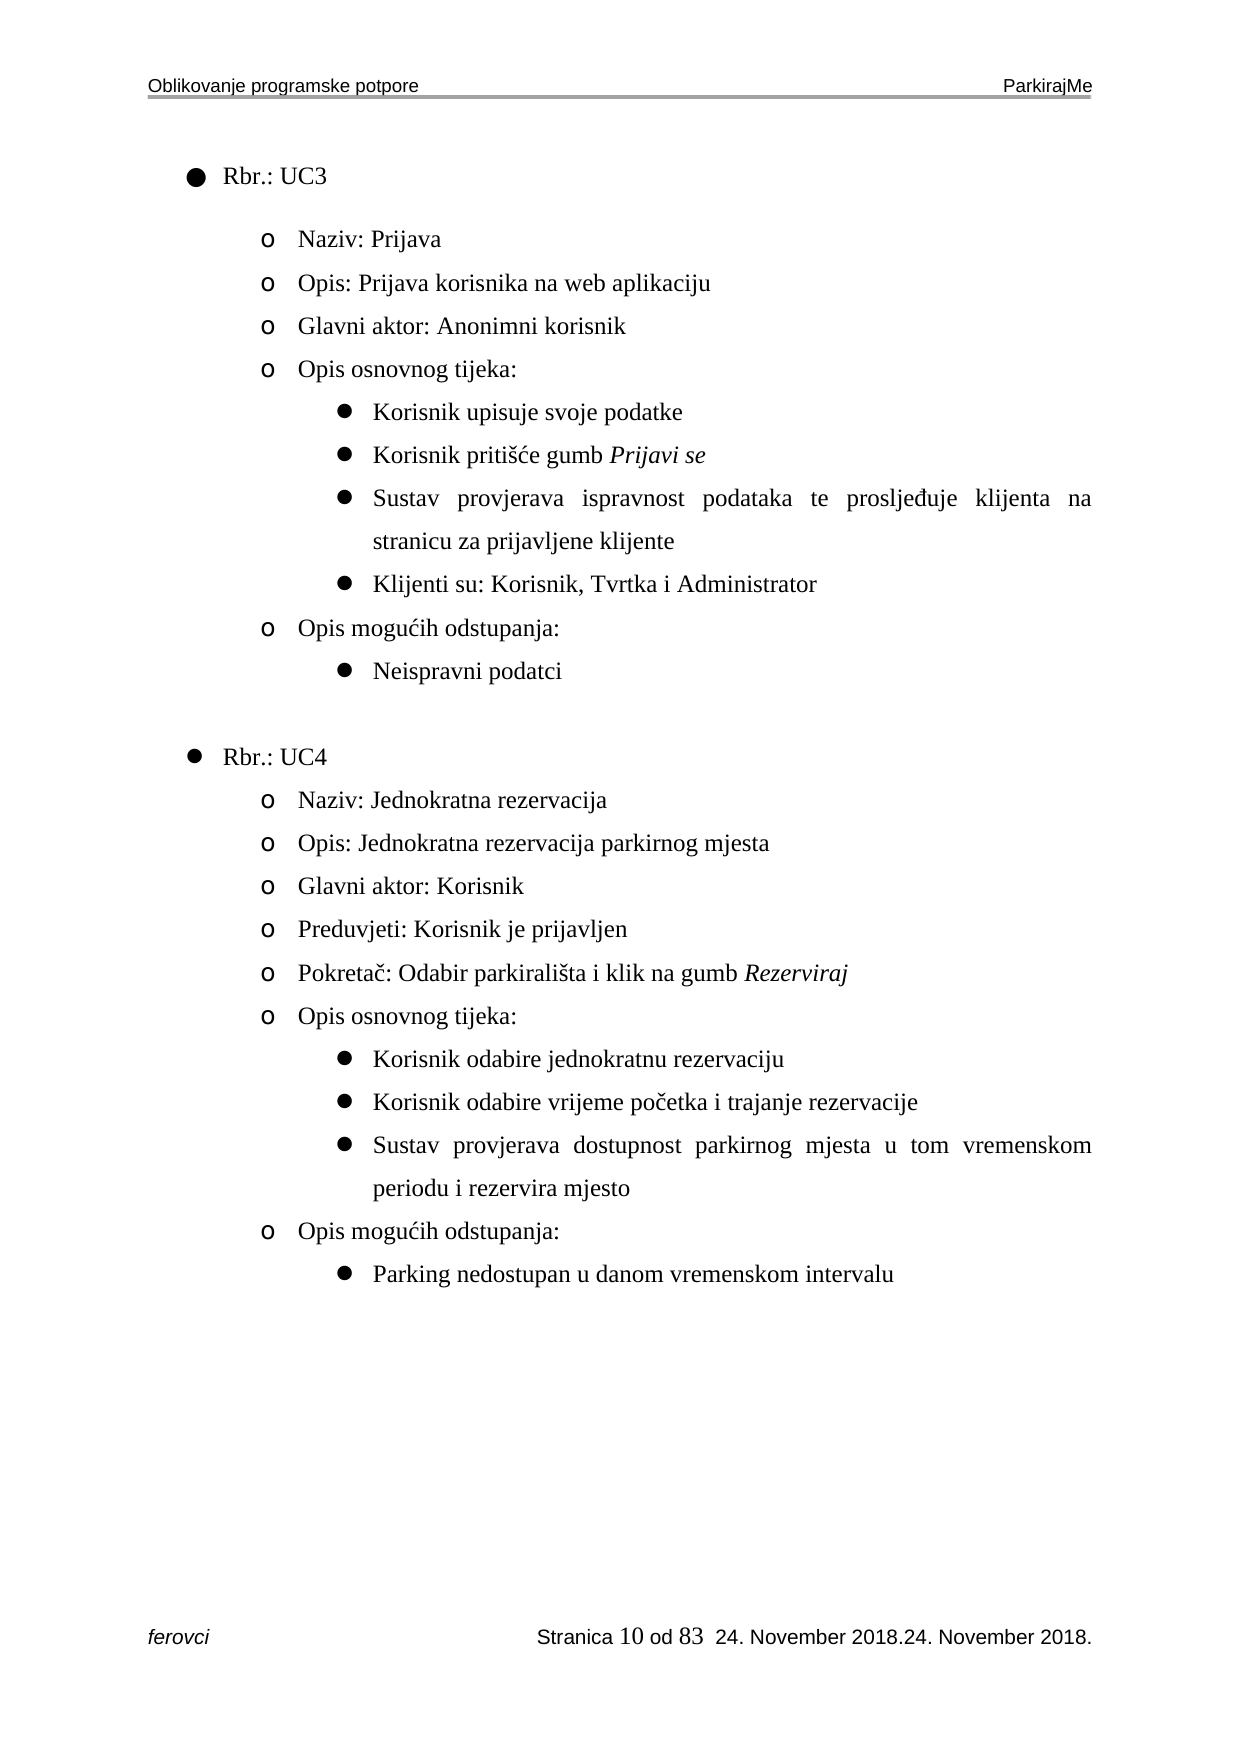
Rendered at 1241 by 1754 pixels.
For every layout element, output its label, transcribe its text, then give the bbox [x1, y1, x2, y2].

list Glavni aktor: Anonimni korisnik [260, 311, 1093, 339]
list Sustav provjerava dostupnost parkirnog mjesta u tom vremenskom periodu i rezervira mjesto [335, 1130, 1093, 1202]
list Klijenti su: Korisnik, Tvrtka i Administrator [335, 569, 1093, 598]
list Korisnik upisuje svoje podatke [335, 397, 1093, 426]
list Opis osnovnog tijeka: [260, 354, 1093, 383]
list Korisnik odabire vrijeme početka i trajanje rezervacije [335, 1087, 1093, 1116]
list Naziv: Prijava [260, 224, 1093, 253]
list Glavni aktor: Korisnik [260, 871, 1093, 900]
list Naziv: Jednokratna rezervacija [260, 785, 1093, 814]
list Opis: Prijava korisnika na web aplikaciju [260, 268, 1093, 296]
list Pokretač: Odabir parkirališta i klik na gumb Rezerviraj [260, 958, 1093, 986]
list Opis mogućih odstupanja: [260, 613, 1093, 641]
list Preduvjeti: Korisnik je prijavljen [260, 914, 1093, 943]
list Opis mogućih odstupanja: [260, 1216, 1093, 1245]
list Korisnik pritišće gumb Prijavi se [335, 440, 1093, 469]
list Parking nedostupan u danom vremenskom intervalu [335, 1259, 1093, 1288]
list Sustav provjerava ispravnost podataka te prosljeđuje klijenta na stranicu za prijavljene klijente [335, 483, 1093, 555]
picture [147, 95, 1092, 99]
list Korisnik odabire jednokratnu rezervaciju [335, 1044, 1093, 1073]
list Opis osnovnog tijeka: [260, 1001, 1093, 1029]
list Opis: Jednokratna rezervacija parkirnog mjesta [260, 828, 1093, 857]
list Rbr.: UC4 [185, 742, 1093, 771]
list Neispravni podatci [335, 656, 1093, 684]
list Rbr.: UC3 [185, 148, 1093, 199]
